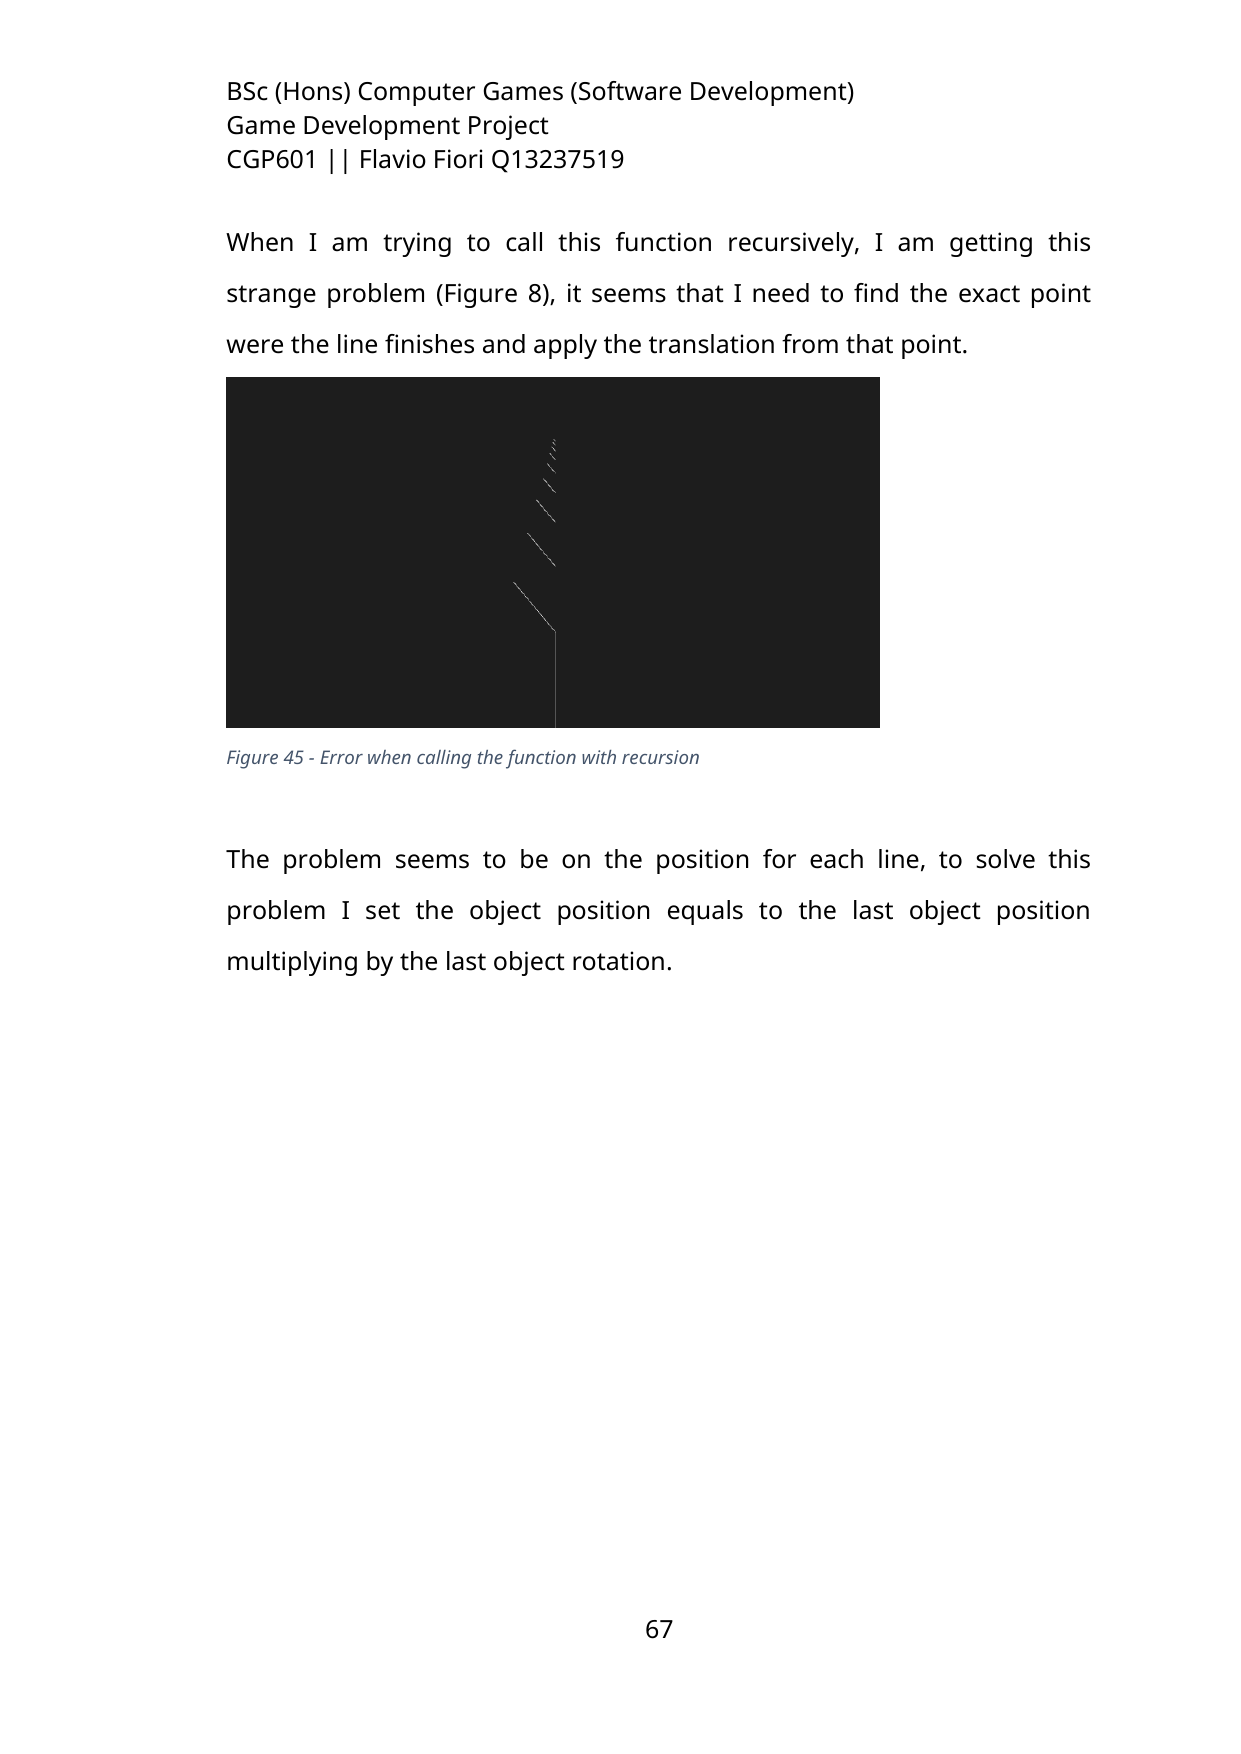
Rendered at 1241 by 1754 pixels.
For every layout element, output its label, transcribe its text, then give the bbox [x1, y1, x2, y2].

picture [226, 377, 880, 728]
text The problem seems to be on the position for each line, to solve this problem I set the object position equals to the last object position multiplying by the last object rotation. [226, 842, 1092, 978]
text When I am trying to call this function recursively, I am getting this strange problem (Figure 8), it seems that I need to find the exact point were the line finishes and apply the translation from that point. [226, 224, 1092, 361]
